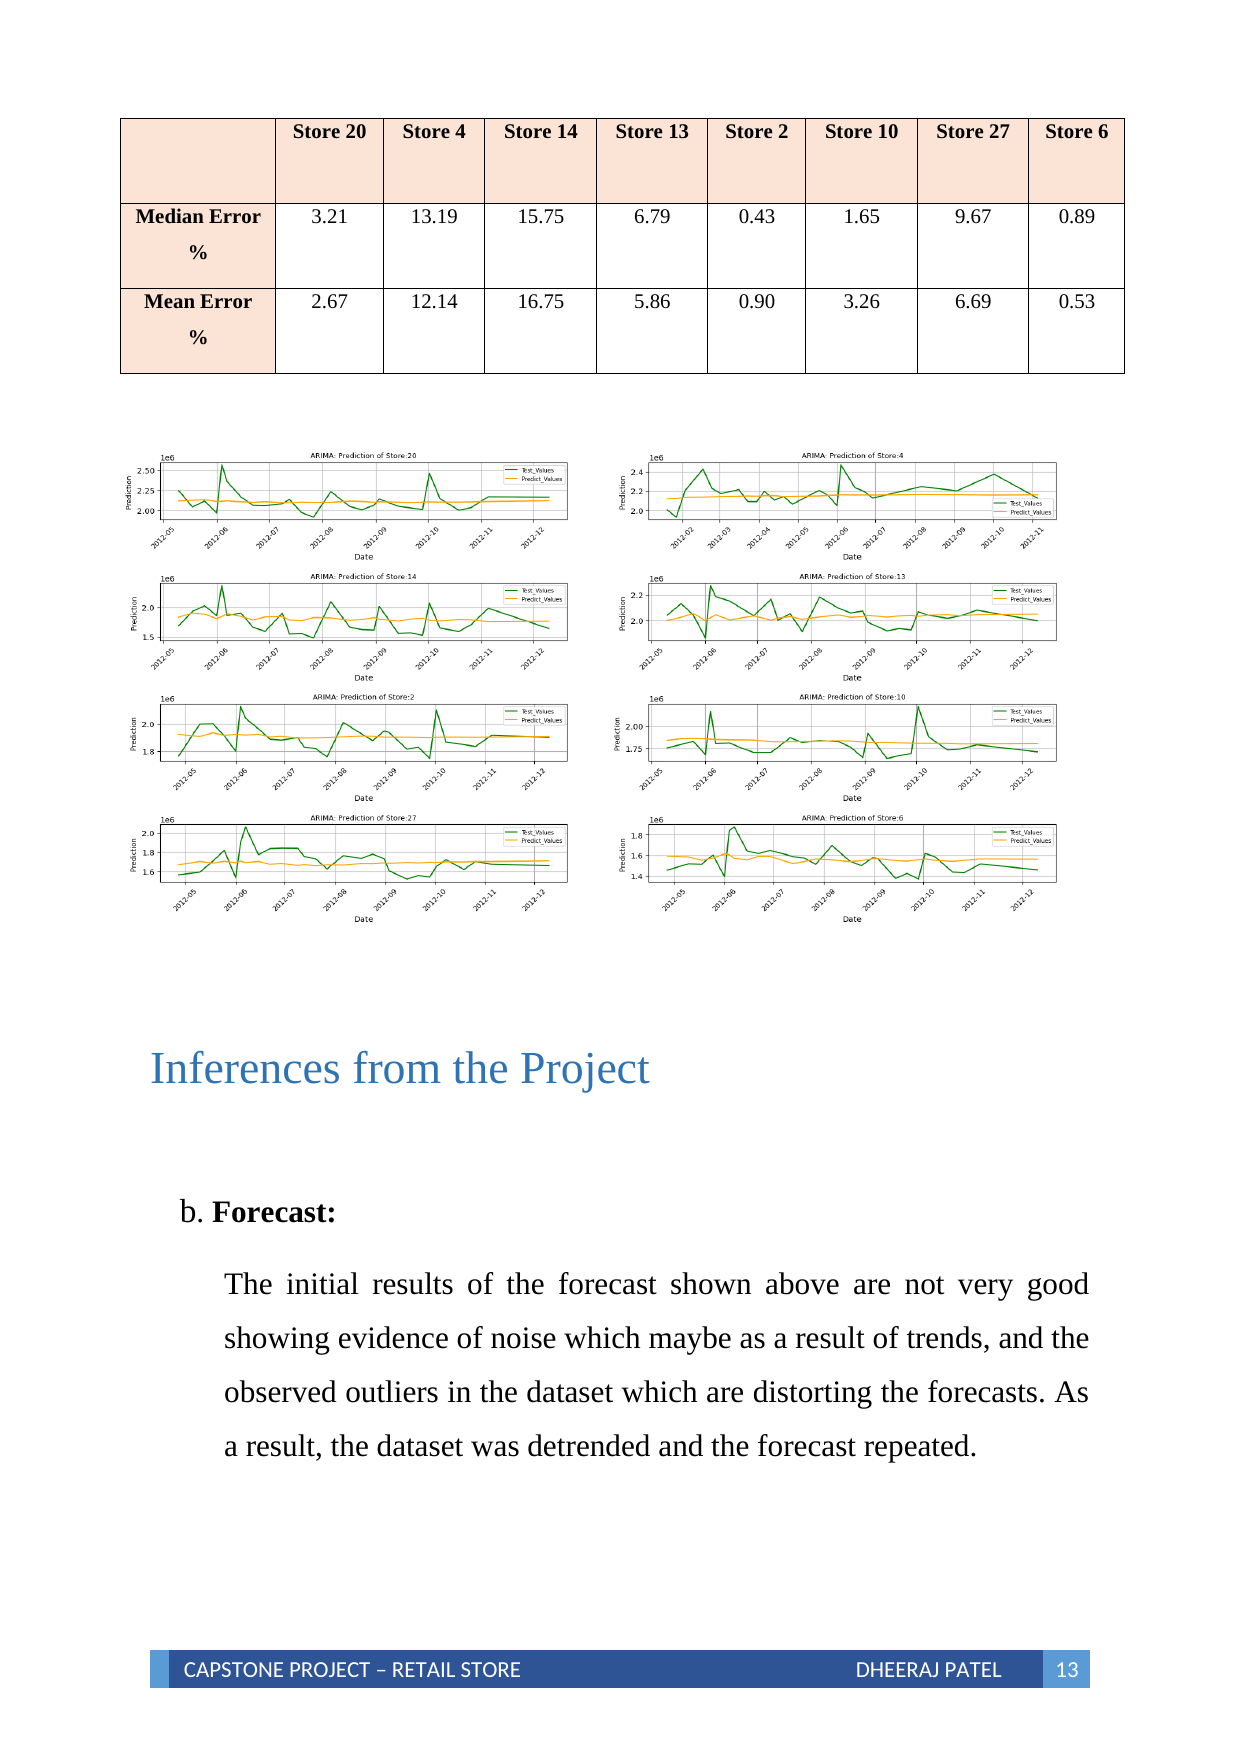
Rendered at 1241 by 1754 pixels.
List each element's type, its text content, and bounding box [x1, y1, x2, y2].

table_cell Median Error % [121, 204, 275, 288]
table_header [121, 119, 275, 203]
table_cell 6.79 [597, 204, 707, 288]
text b. Forecast: [179, 1191, 1090, 1230]
table_header Store 2 [708, 119, 805, 203]
table_header Store 20 [276, 119, 383, 203]
table_header Store 6 [1029, 119, 1124, 203]
table_cell 2.67 [276, 289, 383, 373]
table_header Store 13 [597, 119, 707, 203]
table_header Store 4 [384, 119, 484, 203]
table_cell 6.69 [918, 289, 1028, 373]
table_cell 12.14 [384, 289, 484, 373]
table_header Store 14 [485, 119, 596, 203]
table_cell 9.67 [918, 204, 1028, 288]
text The initial results of the forecast shown above are not very good showing evidence of noise which maybe as a result of trends, and the observed outliers in the dataset which are distorting the forecasts. As a result, the dataset was detrended and the forecast repeated. [224, 1266, 1090, 1463]
table_header Store 10 [806, 119, 917, 203]
picture [120, 447, 1061, 928]
table_cell 1.65 [806, 204, 917, 288]
table_cell 0.89 [1029, 204, 1124, 288]
table_cell 0.90 [708, 289, 805, 373]
table_cell 16.75 [485, 289, 596, 373]
table_cell Mean Error % [121, 289, 275, 373]
subtitle Inferences from the Project [150, 1041, 1090, 1093]
table_cell 0.43 [708, 204, 805, 288]
table_cell 0.53 [1029, 289, 1124, 373]
table_cell 13.19 [384, 204, 484, 288]
table_cell 15.75 [485, 204, 596, 288]
table_header Store 27 [918, 119, 1028, 203]
table_cell 3.26 [806, 289, 917, 373]
table_cell 3.21 [276, 204, 383, 288]
table_cell 5.86 [597, 289, 707, 373]
